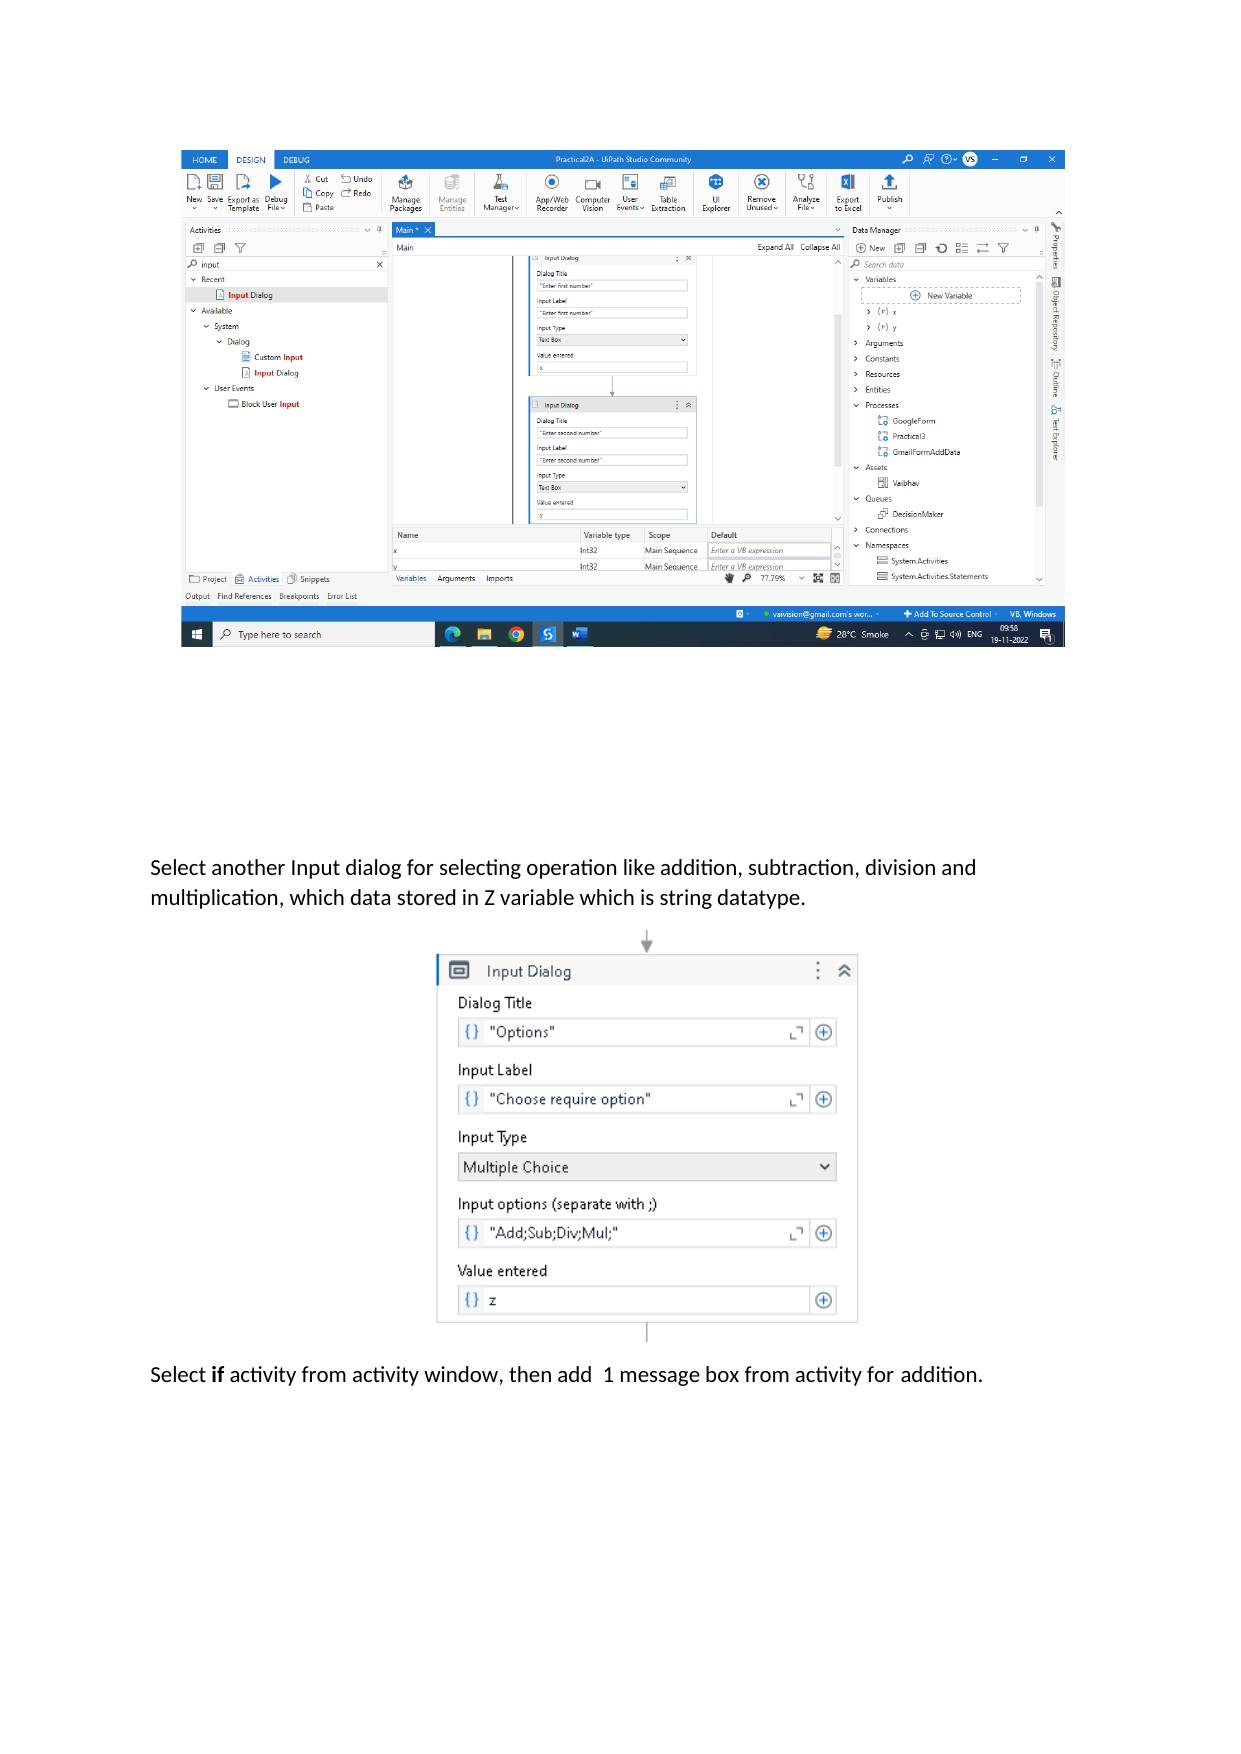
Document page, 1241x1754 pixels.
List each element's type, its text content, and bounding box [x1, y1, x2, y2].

text Select if activity from activity window, then add 1 message box from activity for addition. [150, 1361, 1096, 1388]
text Select another Input dialog for selecting operation like addition, subtraction, division and multiplication, which data stored in Z variable which is string datatype. [150, 853, 1096, 911]
picture [338, 930, 909, 1342]
picture [181, 150, 1065, 647]
